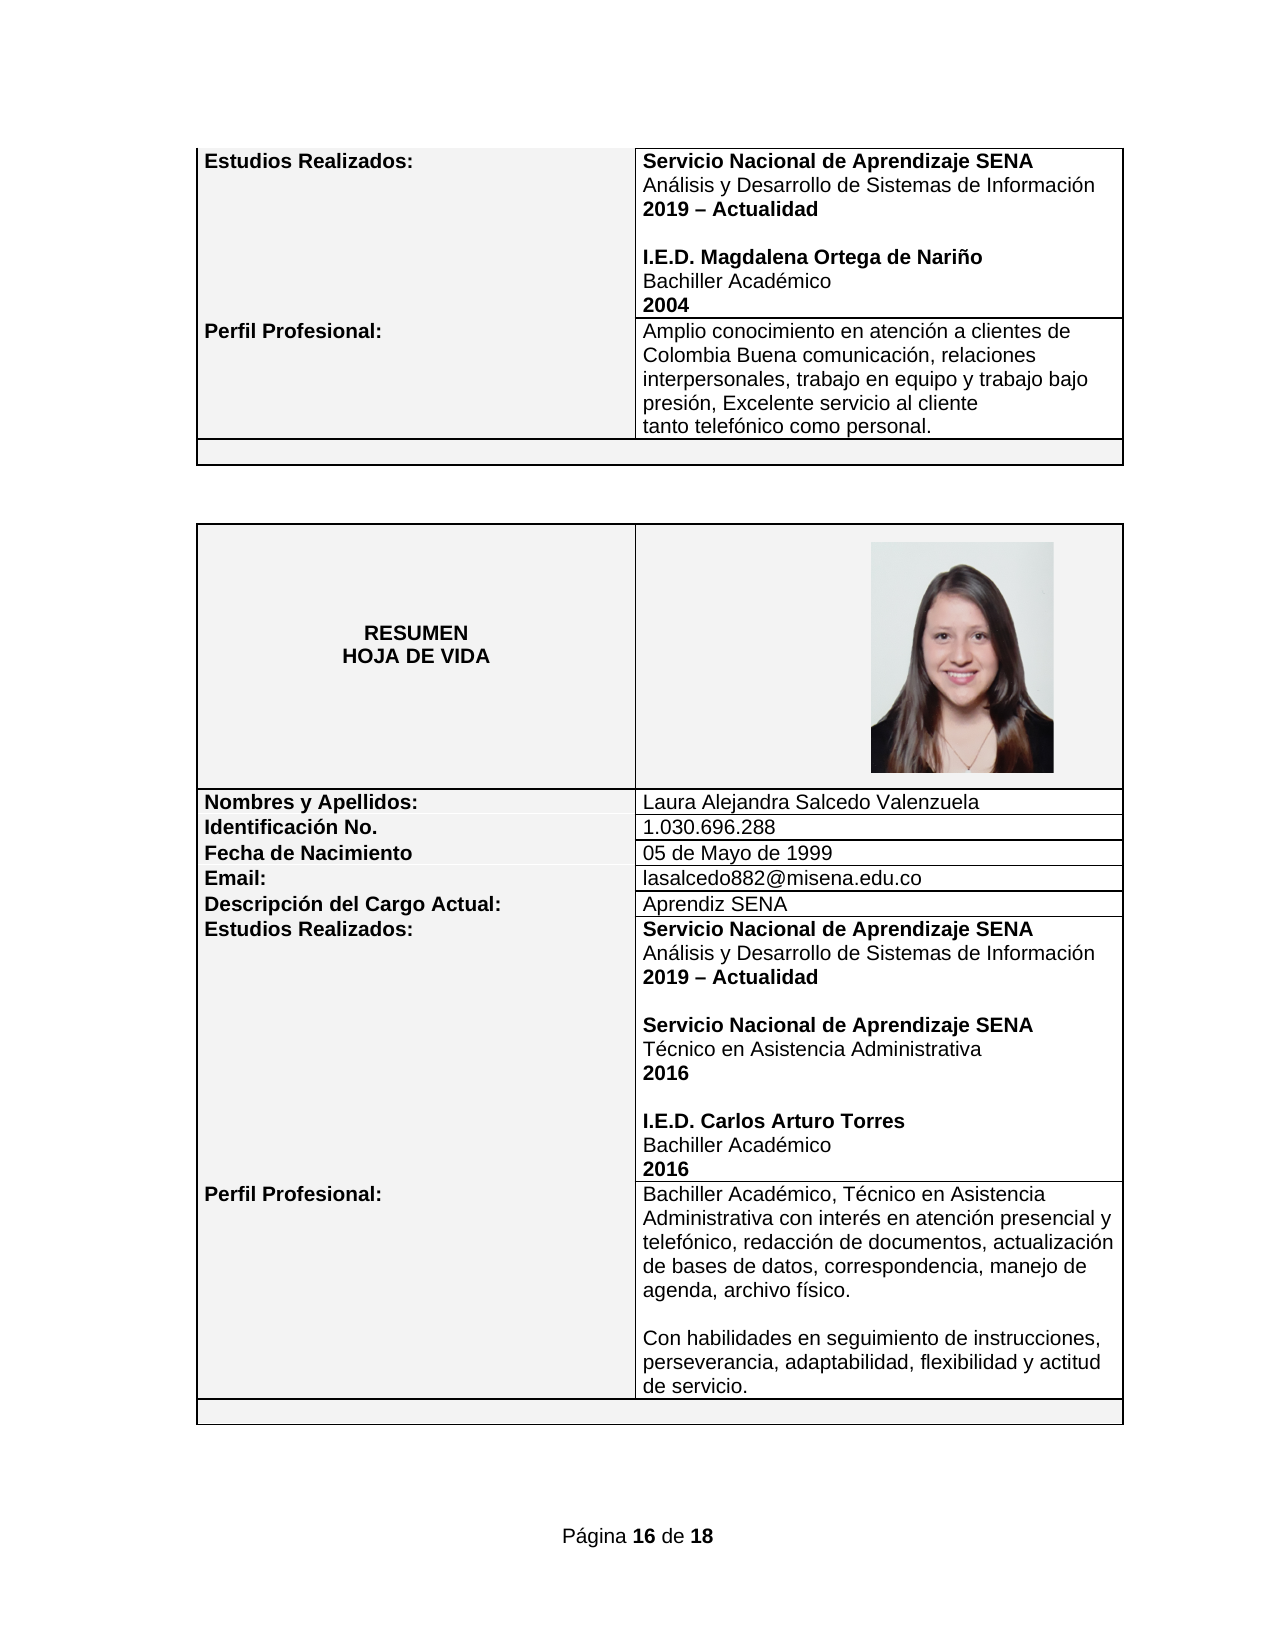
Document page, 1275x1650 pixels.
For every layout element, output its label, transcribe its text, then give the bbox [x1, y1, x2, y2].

table_cell Estudios Realizados: [198, 916, 635, 1181]
table_cell [198, 440, 1122, 464]
table_cell Descripción del Cargo Actual: [198, 890, 635, 916]
table_cell 1.030.696.288 [636, 815, 1122, 839]
table_cell Servicio Nacional de Aprendizaje SENA Análisis y Desarrollo de Sistemas de Información 2019 – Actualidad Servicio Nacional de Aprendizaje SENA Técnico en Asistencia Administrativa 2016 I.E.D. Carlos Arturo Torres Bachiller Académico 2016 [636, 917, 1122, 1181]
table_cell Perfil Profesional: [198, 1181, 635, 1398]
table_cell Aprendiz SENA [636, 892, 1122, 916]
table_cell Laura Alejandra Salcedo Valenzuela [636, 790, 1122, 813]
table_cell Amplio conocimiento en atención a clientes de Colombia Buena comunicación, relaciones interpersonales, trabajo en equipo y trabajo bajo presión, Excelente servicio al cliente tanto telefónico como personal. [636, 319, 1122, 438]
table_cell [198, 1400, 1122, 1423]
table_cell 05 de Mayo de 1999 [636, 841, 1122, 864]
table_cell Estudios Realizados: [198, 148, 635, 317]
table_cell Perfil Profesional: [198, 317, 635, 438]
table_cell Email: [198, 865, 635, 890]
table_header RESUMEN HOJA DE VIDA [198, 525, 635, 788]
table_cell Identificación No. [198, 814, 635, 839]
table_cell Bachiller Académico, Técnico en Asistencia Administrativa con interés en atención presencial y telefónico, redacción de documentos, actualización de bases de datos, correspondencia, manejo de agenda, archivo físico. Con habilidades en seguimiento de instrucciones, perseverancia, adaptabilidad, flexibilidad y actitud de servicio. [636, 1182, 1122, 1398]
picture [871, 542, 1054, 773]
table_cell Servicio Nacional de Aprendizaje SENA Análisis y Desarrollo de Sistemas de Información 2019 – Actualidad I.E.D. Magdalena Ortega de Nariño Bachiller Académico 2004 [636, 149, 1122, 317]
table_header [636, 525, 1122, 788]
table_cell Nombres y Apellidos: [198, 790, 635, 813]
table_cell Fecha de Nacimiento [198, 839, 635, 864]
table_cell lasalcedo882@misena.edu.co [636, 866, 1122, 890]
